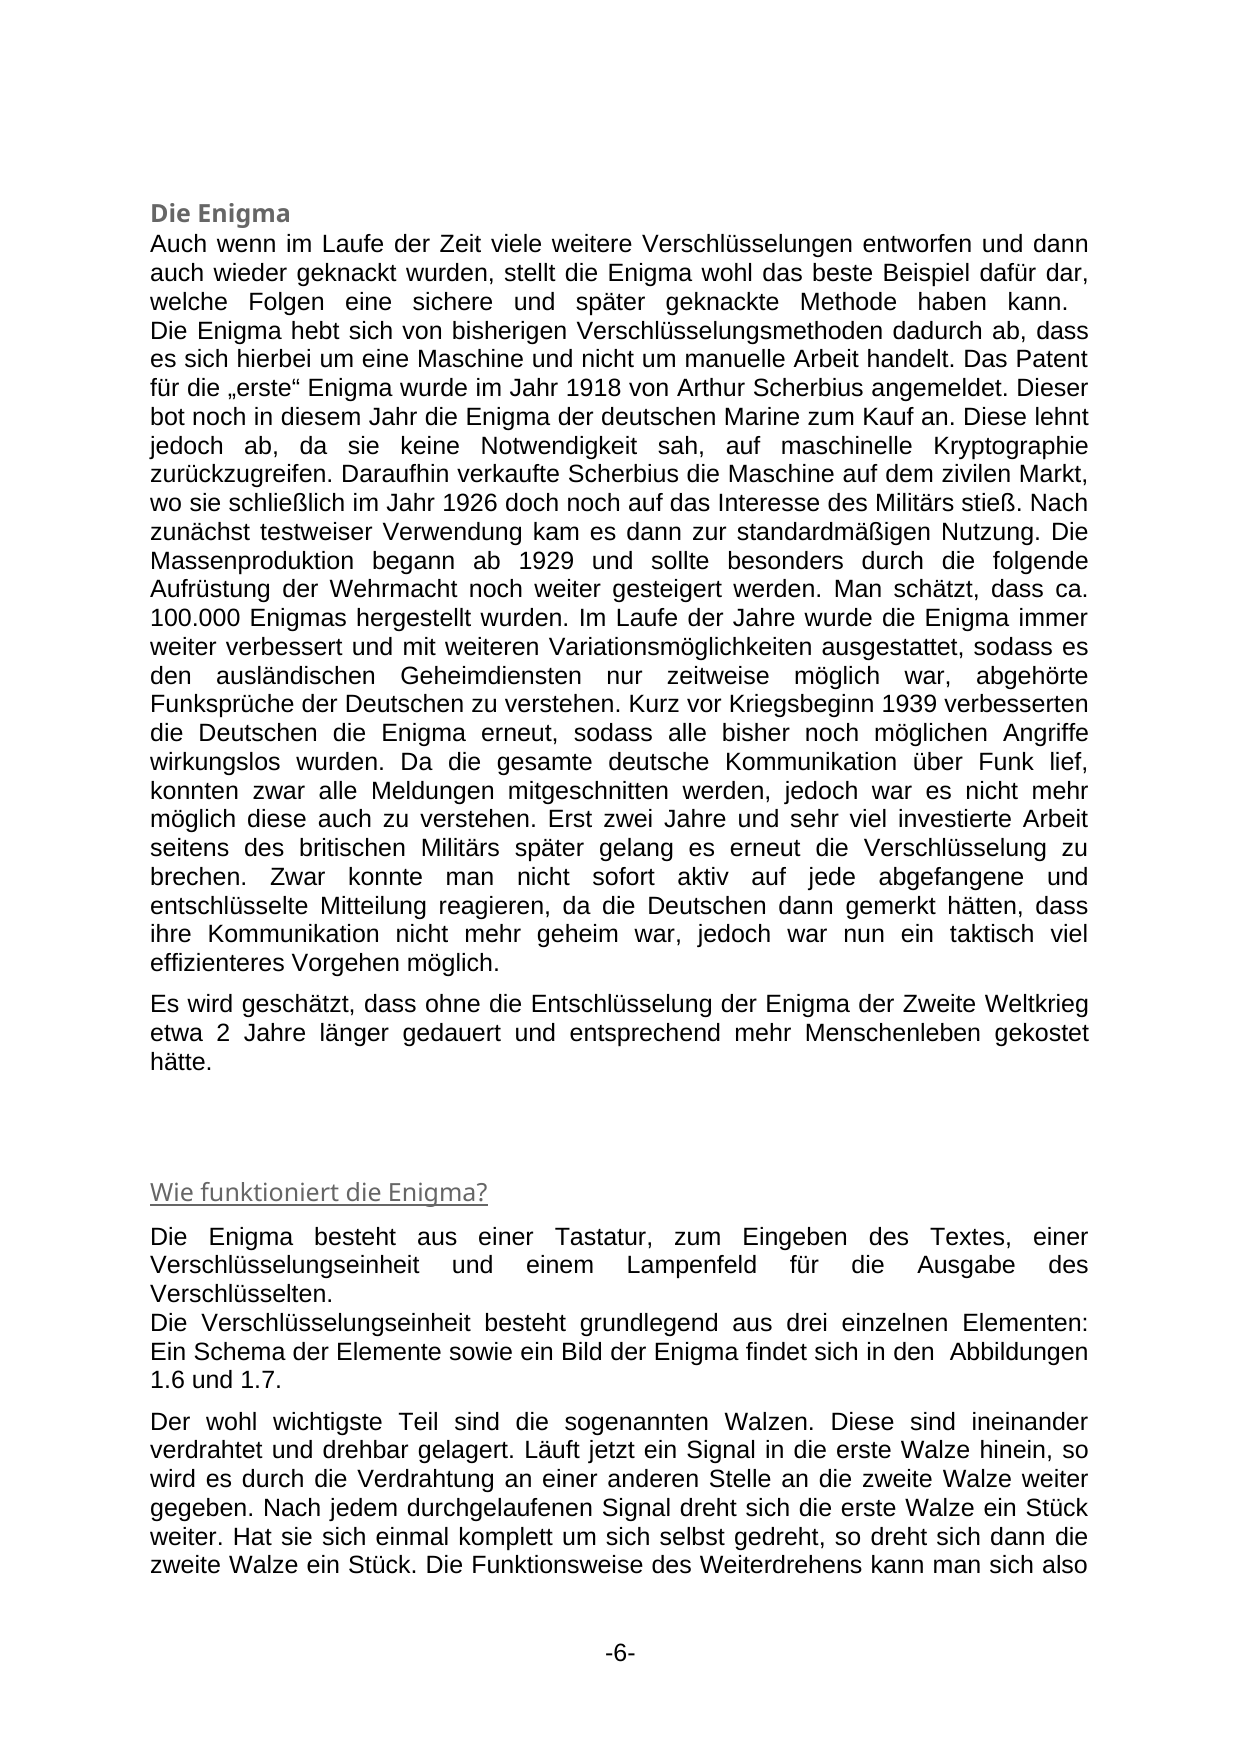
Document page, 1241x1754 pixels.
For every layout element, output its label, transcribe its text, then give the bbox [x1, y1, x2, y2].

subtitle Die Enigma [150, 195, 1090, 229]
subtitle Wie funktioniert die Enigma? [150, 1175, 1090, 1209]
text Auch wenn im Laufe der Zeit viele weitere Verschlüsselungen entworfen und dann auch wieder geknackt wurden, stellt die Enigma wohl das beste Beispiel dafür dar, welche Folgen eine sichere und später geknackte Methode haben kann. Die Enigma hebt sich von bisherigen Verschlüsselungsmethoden dadurch ab, dass es sich hierbei um eine Maschine und nicht um manuelle Arbeit handelt. Das Patent für die „erste“ Enigma wurde im Jahr 1918 von Arthur Scherbius angemeldet. Dieser bot noch in diesem Jahr die Enigma der deutschen Marine zum Kauf an. Diese lehnt jedoch ab, da sie keine Notwendigkeit sah, auf maschinelle Kryptographie zurückzugreifen. Daraufhin verkaufte Scherbius die Maschine auf dem zivilen Markt, wo sie schließlich im Jahr 1926 doch noch auf das Interesse des Militärs stieß. Nach zunächst testweiser Verwendung kam es dann zur standardmäßigen Nutzung. Die Massenproduktion begann ab 1929 und sollte besonders durch die folgende Aufrüstung der Wehrmacht noch weiter gesteigert werden. Man schätzt, dass ca. 100.000 Enigmas hergestellt wurden. Im Laufe der Jahre wurde die Enigma immer weiter verbessert und mit weiteren Variationsmöglichkeiten ausgestattet, sodass es den ausländischen Geheimdiensten nur zeitweise möglich war, abgehörte Funksprüche der Deutschen zu verstehen. Kurz vor Kriegsbeginn 1939 verbesserten die Deutschen die Enigma erneut, sodass alle bisher noch möglichen Angriffe wirkungslos wurden. Da die gesamte deutsche Kommunikation über Funk lief, konnten zwar alle Meldungen mitgeschnitten werden, jedoch war es nicht mehr möglich diese auch zu verstehen. Erst zwei Jahre und sehr viel investierte Arbeit seitens des britischen Militärs später gelang es erneut die Verschlüsselung zu brechen. Zwar konnte man nicht sofort aktiv auf jede abgefangene und entschlüsselte Mitteilung reagieren, da die Deutschen dann gemerkt hätten, dass ihre Kommunikation nicht mehr geheim war, jedoch war nun ein taktisch viel effizienteres Vorgehen möglich. [150, 229, 1090, 977]
text Es wird geschätzt, dass ohne die Entschlüsselung der Enigma der Zweite Weltkrieg etwa 2 Jahre länger gedauert und entsprechend mehr Menschenleben gekostet hätte. [150, 989, 1090, 1076]
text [150, 1406, 1090, 1579]
text Die Enigma besteht aus einer Tastatur, zum Eingeben des Textes, einer Verschlüsselungseinheit und einem Lampenfeld für die Ausgabe des Verschlüsselten. Die Verschlüsselungseinheit besteht grundlegend aus drei einzelnen Elementen: Ein Schema der Elemente sowie ein Bild der Enigma findet sich in den Abbildungen 1.6 und 1.7. [150, 1221, 1090, 1394]
